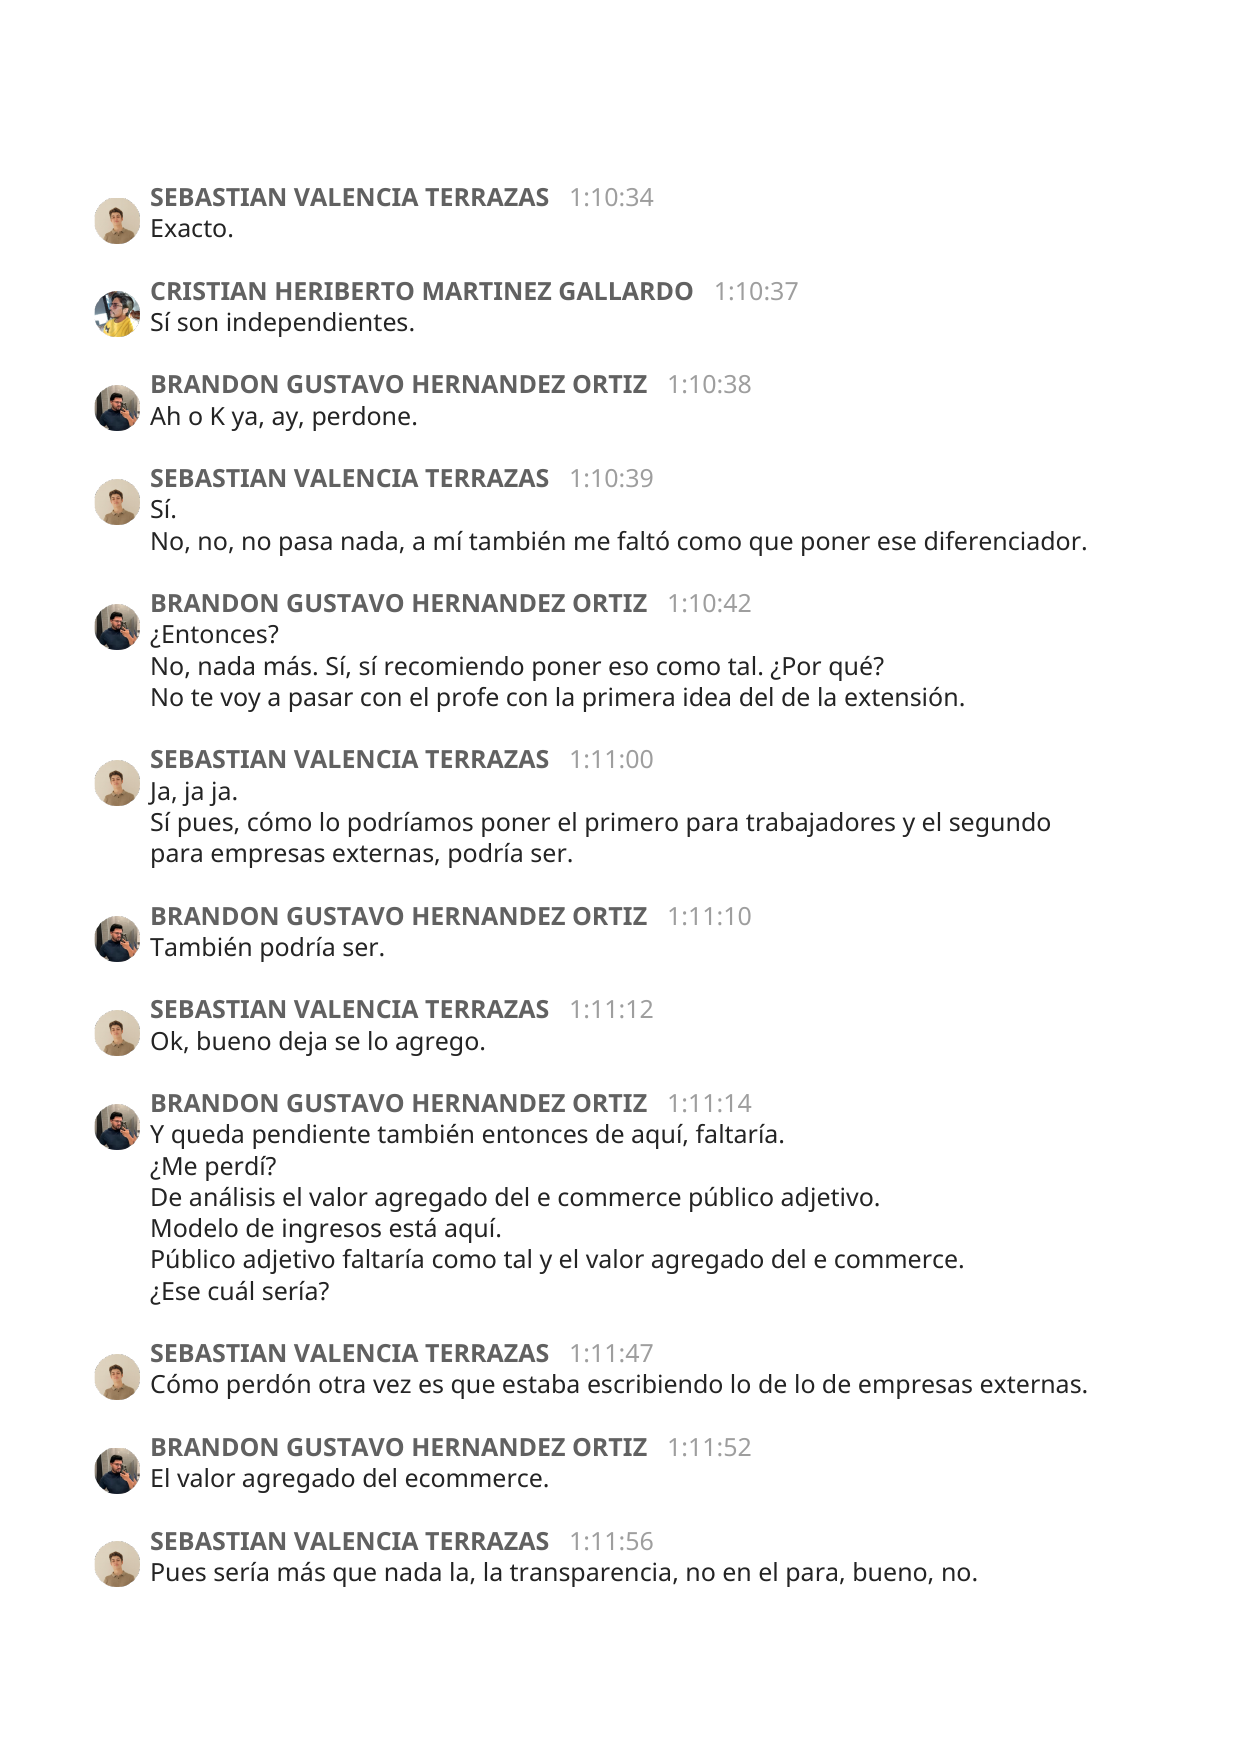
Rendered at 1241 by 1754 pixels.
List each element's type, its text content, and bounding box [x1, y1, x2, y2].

text SEBASTIAN VALENCIA TERRAZAS 1:11:47 Cómo perdón otra vez es que estaba escribiendo lo de lo de empresas externas. [150, 1306, 1090, 1400]
picture [94, 1010, 140, 1056]
text SEBASTIAN VALENCIA TERRAZAS 1:11:12 Ok, bueno deja se lo agrego. [150, 962, 1090, 1056]
picture [94, 479, 140, 525]
text BRANDON GUSTAVO HERNANDEZ ORTIZ 1:10:42 ¿Entonces? No, nada más. Sí, sí recomiendo poner eso como tal. ¿Por qué? No te voy a pasar con el profe con la primera idea del de la extensión. [150, 556, 1090, 712]
text SEBASTIAN VALENCIA TERRAZAS 1:11:00 Ja, ja ja. Sí pues, cómo lo podríamos poner el primero para trabajadores y el segundo para empresas externas, podría ser. [150, 712, 1090, 869]
picture [94, 1354, 140, 1400]
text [150, 1494, 1090, 1587]
text SEBASTIAN VALENCIA TERRAZAS 1:10:39 Sí. No, no, no pasa nada, a mí también me faltó como que poner ese diferenciador. [150, 431, 1090, 556]
picture [94, 760, 140, 806]
text BRANDON GUSTAVO HERNANDEZ ORTIZ 1:11:52 El valor agregado del ecommerce. [150, 1400, 1090, 1494]
picture [94, 291, 140, 337]
picture [94, 1541, 140, 1587]
text SEBASTIAN VALENCIA TERRAZAS 1:10:34 Exacto. [150, 150, 1090, 244]
picture [94, 604, 140, 650]
picture [94, 385, 140, 431]
picture [94, 198, 140, 244]
picture [94, 1448, 140, 1494]
text CRISTIAN HERIBERTO MARTINEZ GALLARDO 1:10:37 Sí son independientes. [150, 244, 1090, 337]
picture [94, 1104, 140, 1150]
text BRANDON GUSTAVO HERNANDEZ ORTIZ 1:11:14 Y queda pendiente también entonces de aquí, faltaría. ¿Me perdí? De análisis el valor agregado del e commerce público adjetivo. Modelo de ingresos está aquí. Público adjetivo faltaría como tal y el valor agregado del e commerce. ¿Ese cuál sería? [150, 1056, 1090, 1306]
text BRANDON GUSTAVO HERNANDEZ ORTIZ 1:11:10 También podría ser. [150, 869, 1090, 962]
picture [94, 916, 140, 962]
text BRANDON GUSTAVO HERNANDEZ ORTIZ 1:10:38 Ah o K ya, ay, perdone. [150, 337, 1090, 431]
